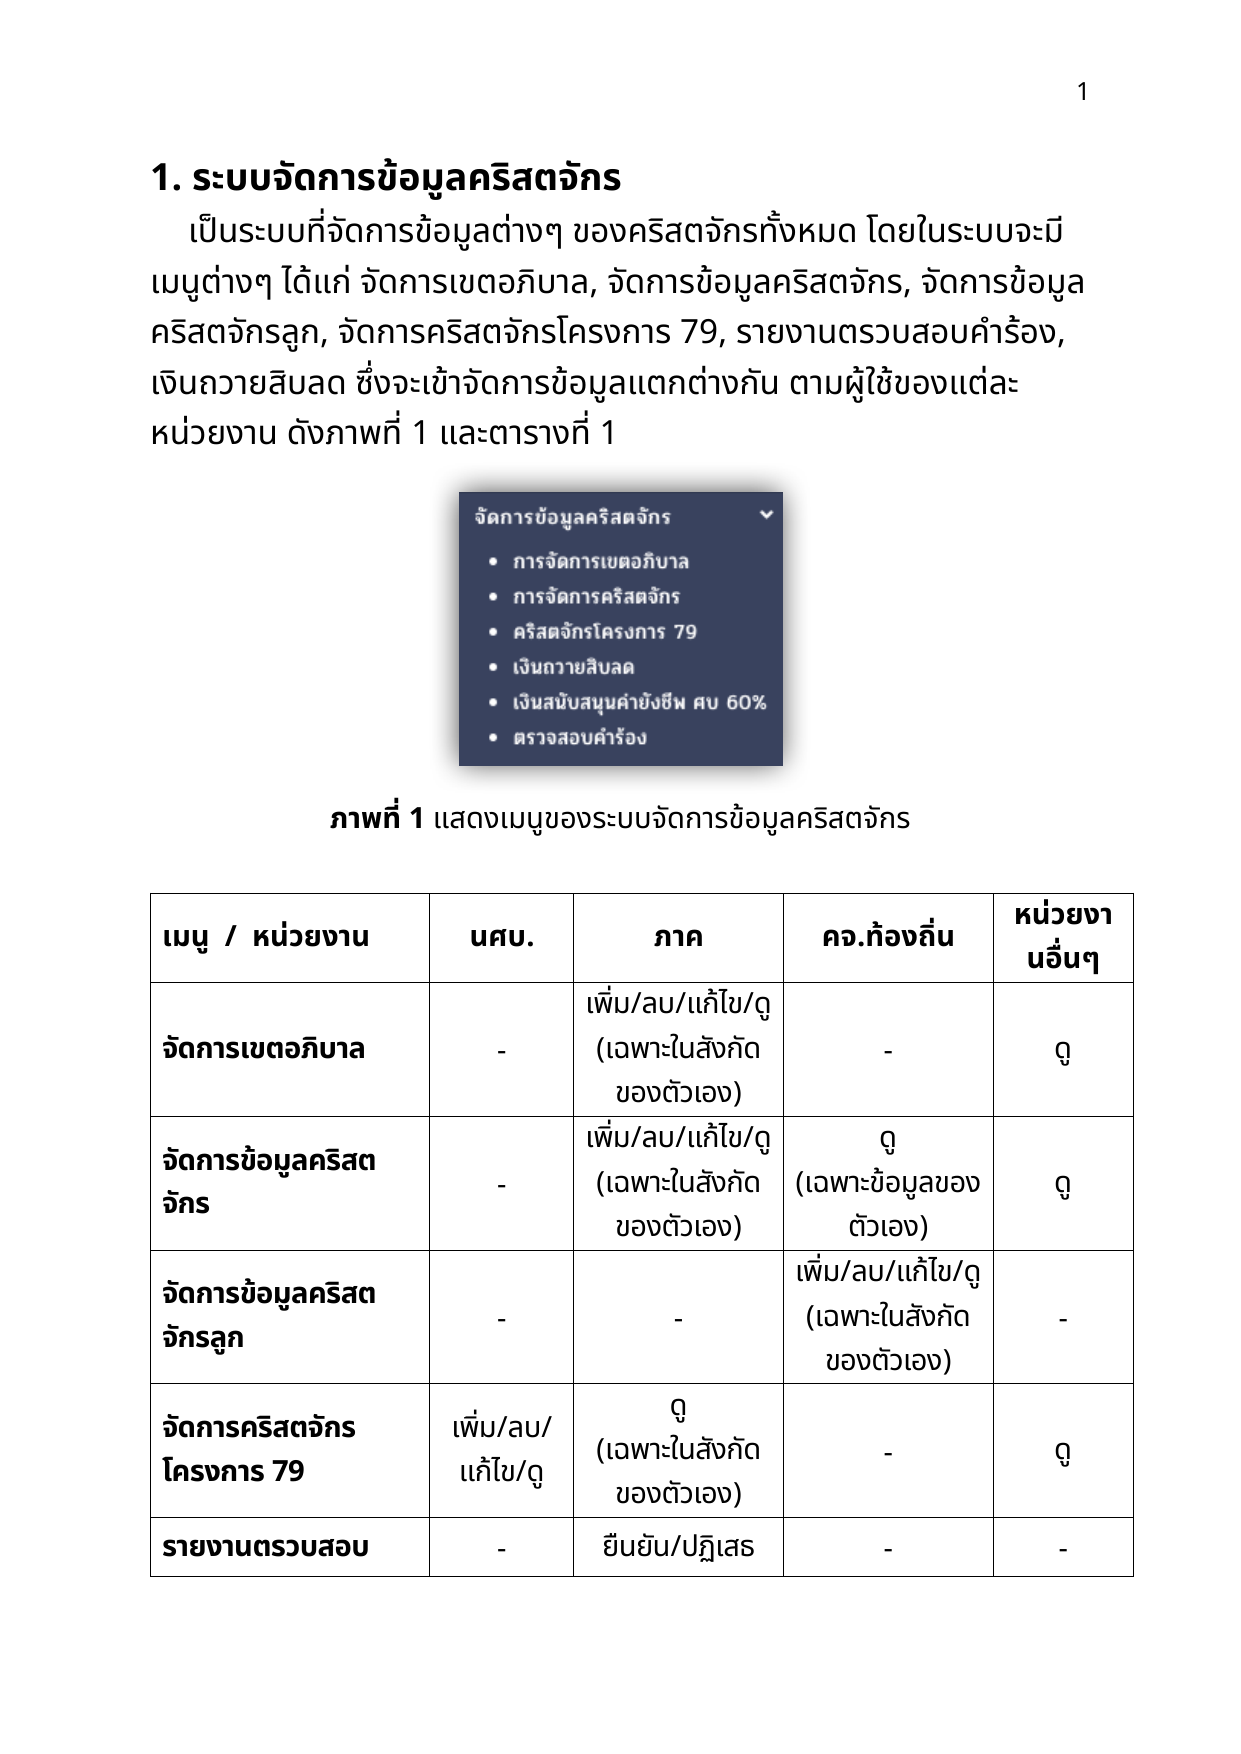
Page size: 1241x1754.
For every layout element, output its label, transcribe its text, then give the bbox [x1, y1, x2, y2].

table_header นศบ. [430, 894, 573, 982]
table_header เมนู / หน่วยงาน [151, 894, 429, 982]
text 1. ระบบจัดการข้อมูลคริสตจักร [150, 150, 1090, 207]
table_header ภาค [574, 894, 783, 982]
text เป็นระบบที่จัดการข้อมูลต่างๆ ของคริสตจักรทั้งหมด โดยในระบบจะมีเมนูต่างๆ ได้แก่ จัดการเขตอภิบาล, จัดการข้อมูลคริสตจักร, จัดการข้อมูลคริสตจักรลูก, จัดการคริสตจักรโครงการ 79, รายงานตรวบสอบคำร้อง, เงินถวายสิบลด ซึ่งจะเข้าจัดการข้อมูลแตกต่างกัน ตามผู้ใช้ของแต่ละหน่วยงาน ดังภาพที่ 1 และตารางที่ 1 [150, 207, 1090, 460]
table_cell - [784, 1518, 993, 1576]
text ภาพที่ 1 แสดงเมนูของระบบจัดการข้อมูลคริสตจักร [150, 797, 1090, 842]
table_cell - [430, 983, 573, 1116]
table_cell จัดการเขตอภิบาล [151, 983, 429, 1116]
table_cell ดู [994, 1384, 1133, 1517]
table_cell - [784, 983, 993, 1116]
table_cell - [430, 1117, 573, 1249]
table_cell เพิ่ม/ลบ/แก้ไข/ดู (เฉพาะในสังกัดของตัวเอง) [574, 1117, 783, 1249]
table_cell จัดการข้อมูลคริสตจักรลูก [151, 1251, 429, 1383]
table_cell - [430, 1251, 573, 1383]
table_cell ดู (เฉพาะในสังกัดของตัวเอง) [574, 1384, 783, 1517]
table_cell - [574, 1251, 783, 1383]
table_cell - [430, 1518, 573, 1576]
table_cell ดู (เฉพาะข้อมูลของตัวเอง) [784, 1117, 993, 1249]
table_header คจ.ท้องถิ่น [784, 894, 993, 982]
table_cell ดู [994, 983, 1133, 1116]
table_cell เพิ่ม/ลบ/แก้ไข/ดู (เฉพาะในสังกัดของตัวเอง) [784, 1251, 993, 1383]
table_cell - [994, 1251, 1133, 1383]
table_cell - [784, 1384, 993, 1517]
table_cell - [994, 1518, 1133, 1576]
table_cell ดู [994, 1117, 1133, 1249]
table_cell จัดการข้อมูลคริสตจักร [151, 1117, 429, 1249]
picture [459, 492, 783, 766]
table_cell จัดการคริสตจักรโครงการ 79 [151, 1384, 429, 1517]
table_header หน่วยงานอื่นๆ [994, 894, 1133, 982]
table_cell รายงานตรวบสอบคำร้อง [151, 1518, 429, 1576]
table_cell เพิ่ม/ลบ/แก้ไข/ดู (เฉพาะในสังกัดของตัวเอง) [574, 983, 783, 1116]
table_cell ยืนยัน/ปฏิเสธ [574, 1518, 783, 1576]
table_cell เพิ่ม/ลบ/แก้ไข/ดู [430, 1384, 573, 1517]
